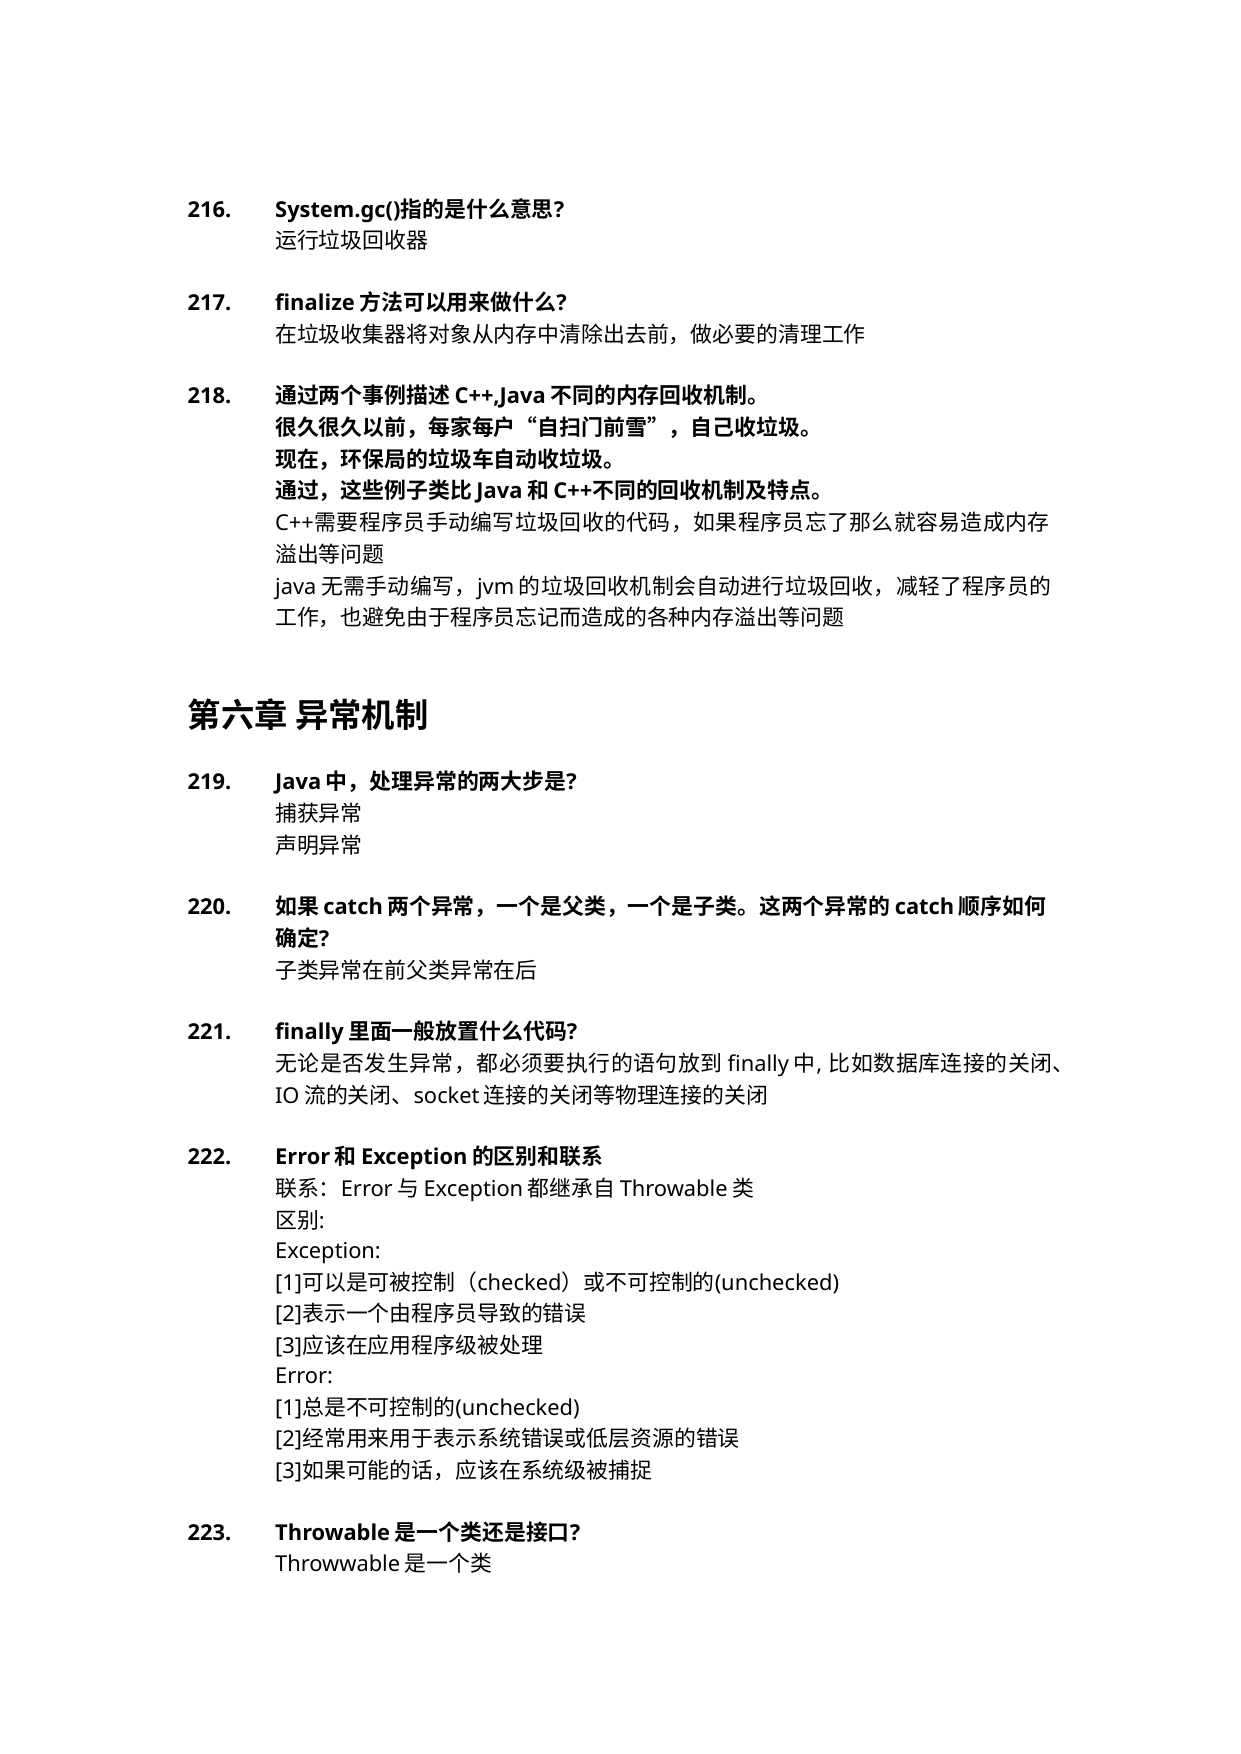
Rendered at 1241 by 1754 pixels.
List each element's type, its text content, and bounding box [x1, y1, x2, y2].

text [1]总是不可控制的(unchecked) [187, 1389, 1053, 1421]
text [1]可以是可被控制（checked）或不可控制的(unchecked) [275, 1264, 1053, 1296]
text Throwwable是一个类 [275, 1546, 1053, 1578]
text [2]经常用来用于表示系统错误或低层资源的错误 [187, 1421, 1053, 1453]
list Java中，处理异常的两大步是? [187, 764, 1053, 796]
text java无需手动编写，jvm的垃圾回收机制会自动进行垃圾回收，减轻了程序员的 工作，也避免由于程序员忘记而造成的各种内存溢出等问题 [193, 569, 1053, 632]
text 很久很久以前，每家每户“自扫门前雪”，自己收垃圾。 [269, 410, 1053, 442]
text C++需要程序员手动编写垃圾回收的代码，如果程序员忘了那么就容易造成内存 溢出等问题 [193, 505, 1053, 569]
text 通过，这些例子类比Java和C++不同的回收机制及特点。 [269, 473, 1053, 505]
text [3]如果可能的话，应该在系统级被捕捉 [187, 1453, 1053, 1485]
text 区别: [275, 1203, 1053, 1235]
list finally里面一般放置什么代码? [187, 1014, 1053, 1046]
list Error和Exception的区别和联系 [187, 1139, 1053, 1171]
list 通过两个事例描述C++,Java不同的内存回收机制。 [187, 378, 1053, 410]
text Exception: [275, 1235, 1053, 1264]
subtitle 第六章 异常机制 [187, 689, 1053, 737]
list System.gc()指的是什么意思? [187, 192, 1053, 223]
list finalize方法可以用来做什么? [187, 285, 1053, 317]
text 子类异常在前父类异常在后 [275, 953, 1053, 984]
text 联系：Error与Exception都继承自Throwable类 [275, 1171, 1053, 1203]
list 如果catch两个异常，一个是父类，一个是子类。这两个异常的catch顺序如何 确定? [187, 889, 1053, 953]
text [3]应该在应用程序级被处理 [187, 1328, 1053, 1360]
text Error: [187, 1360, 1053, 1389]
list Throwable是一个类还是接口? [187, 1515, 1053, 1546]
text 运行垃圾回收器 [275, 223, 1053, 255]
text 声明异常 [275, 828, 1053, 859]
text 现在，环保局的垃圾车自动收垃圾。 [269, 442, 1053, 473]
text 在垃圾收集器将对象从内存中清除出去前，做必要的清理工作 [275, 317, 1053, 348]
text 无论是否发生异常，都必须要执行的语句放到finally中, 比如数据库连接的关闭、IO流的关闭、socket连接的关闭等物理连接的关闭 [275, 1046, 1053, 1109]
text [2]表示一个由程序员导致的错误 [275, 1296, 1053, 1328]
text 捕获异常 [275, 796, 1053, 828]
